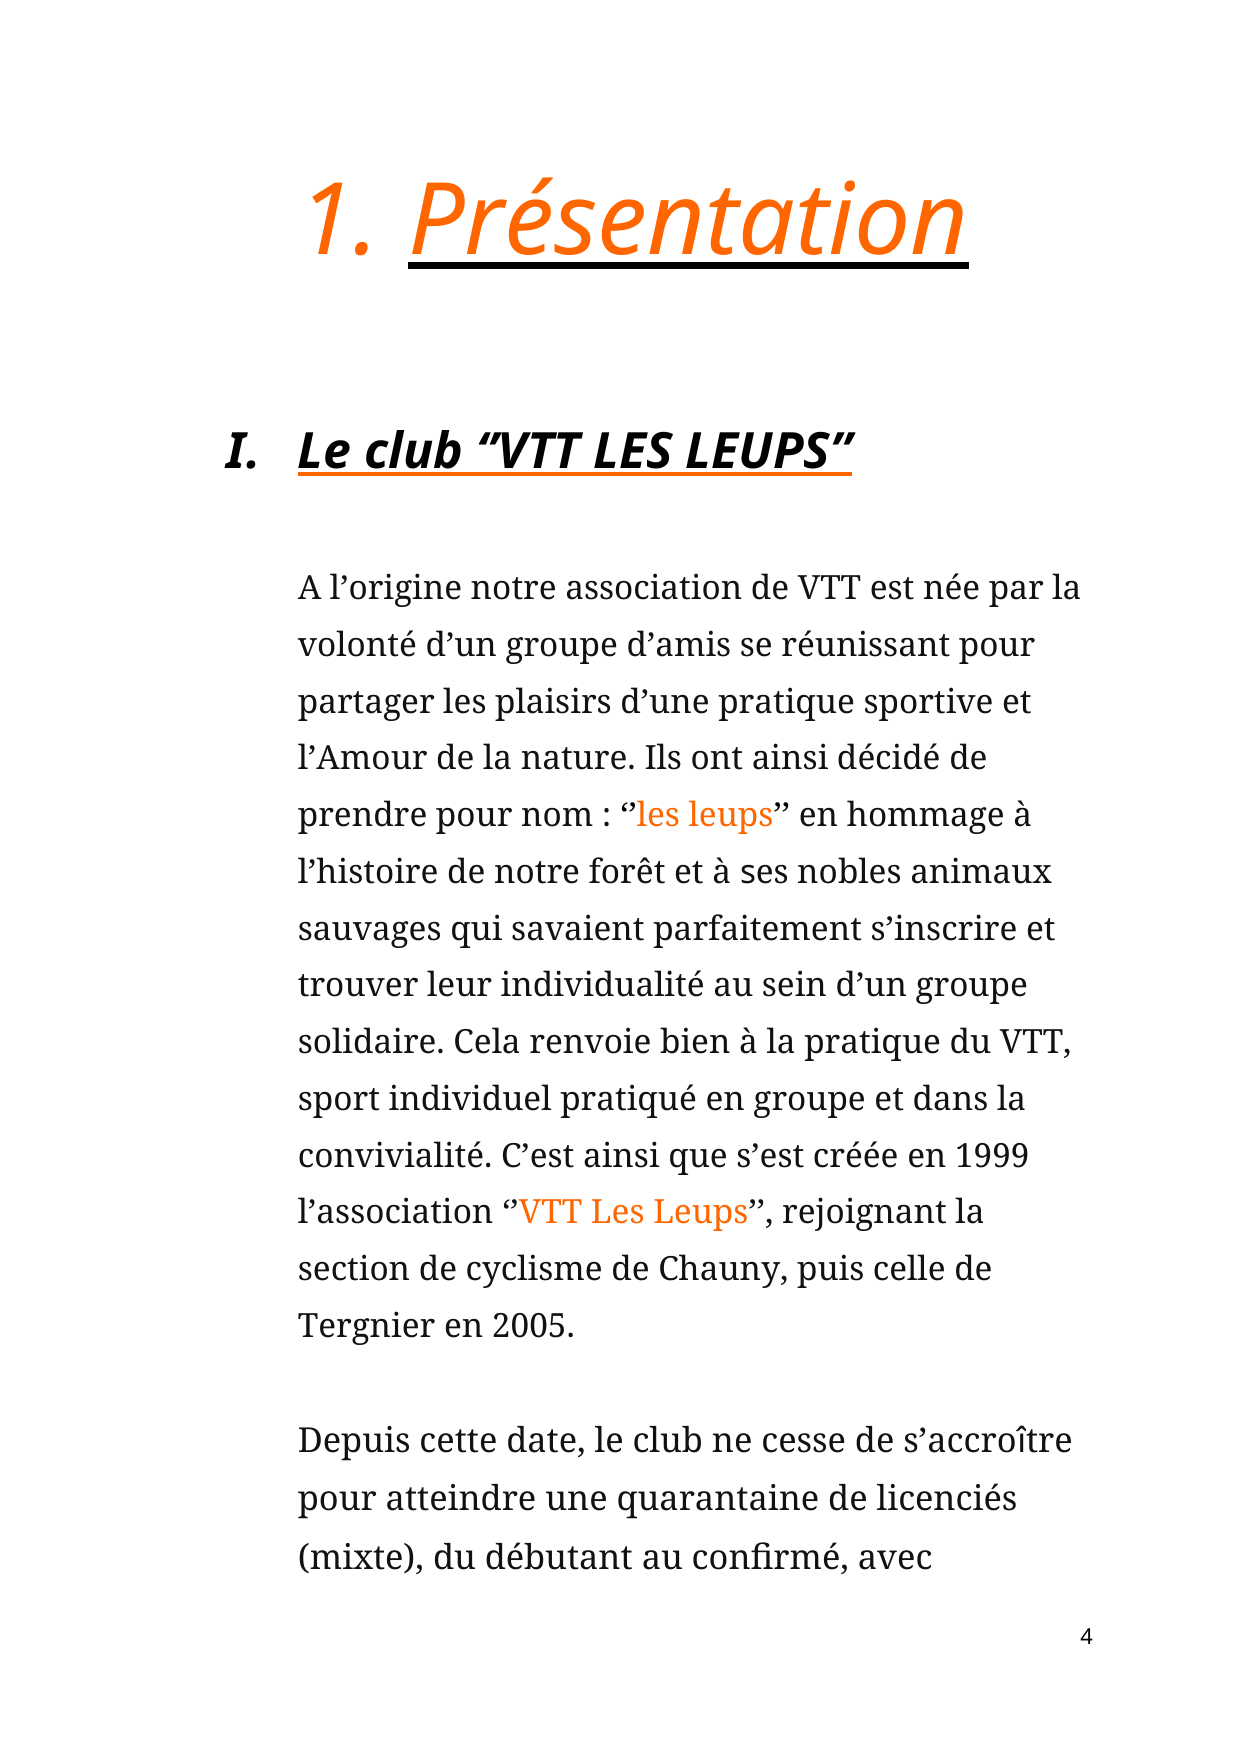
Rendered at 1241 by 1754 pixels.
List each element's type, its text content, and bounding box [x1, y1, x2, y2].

list Le club ‘’VTT LES LEUPS’’ [260, 415, 1093, 483]
list Présentation [185, 148, 1093, 284]
list A l’origine notre association de VTT est née par la volonté d’un groupe d’amis se réunissant pour partager les plaisirs d’une pratique sportive et l’Amour de la nature. Ils ont ainsi décidé de prendre pour nom : ‘’les leups’’ en hommage à l’histoire de notre forêt et à ses nobles animaux sauvages qui savaient parfaitement s’inscrire et trouver leur individualité au sein d’un groupe solidaire. Cela renvoie bien à la pratique du VTT, sport individuel pratiqué en groupe et dans la convivialité. C’est ainsi que s’est créée en 1999 l’association ‘’VTT Les Leups’’, rejoignant la section de cyclisme de Chauny, puis celle de Tergnier en 2005. [298, 564, 1093, 1347]
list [298, 1415, 1093, 1579]
